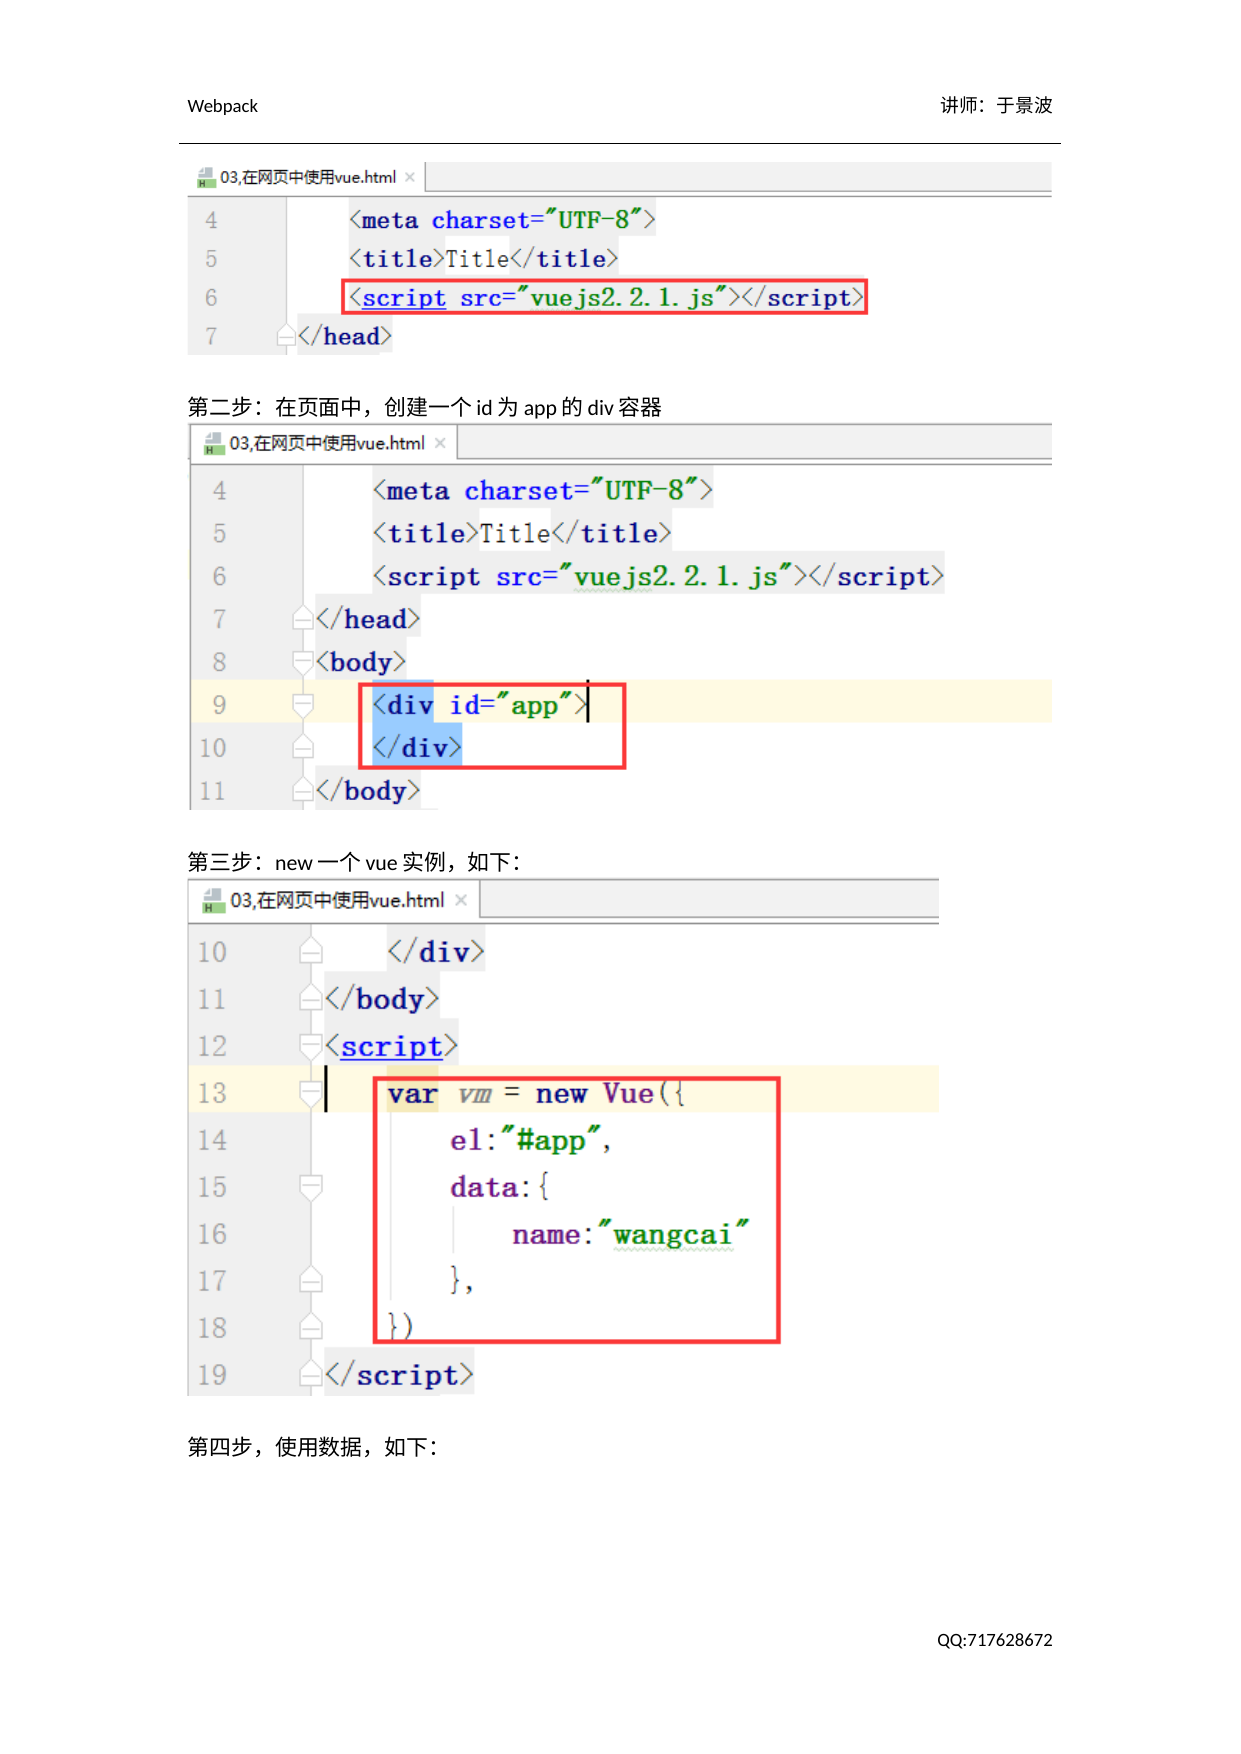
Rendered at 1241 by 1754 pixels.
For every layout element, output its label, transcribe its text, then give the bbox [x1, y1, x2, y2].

text 第二步：在页面中，创建一个id为app的div容器 [187, 389, 1053, 422]
picture [187, 162, 1052, 355]
text 第三步：new一个vue实例，如下： [187, 844, 1053, 877]
picture [187, 877, 939, 1396]
text 第四步，使用数据，如下： [187, 1429, 1053, 1462]
picture [187, 422, 1052, 810]
